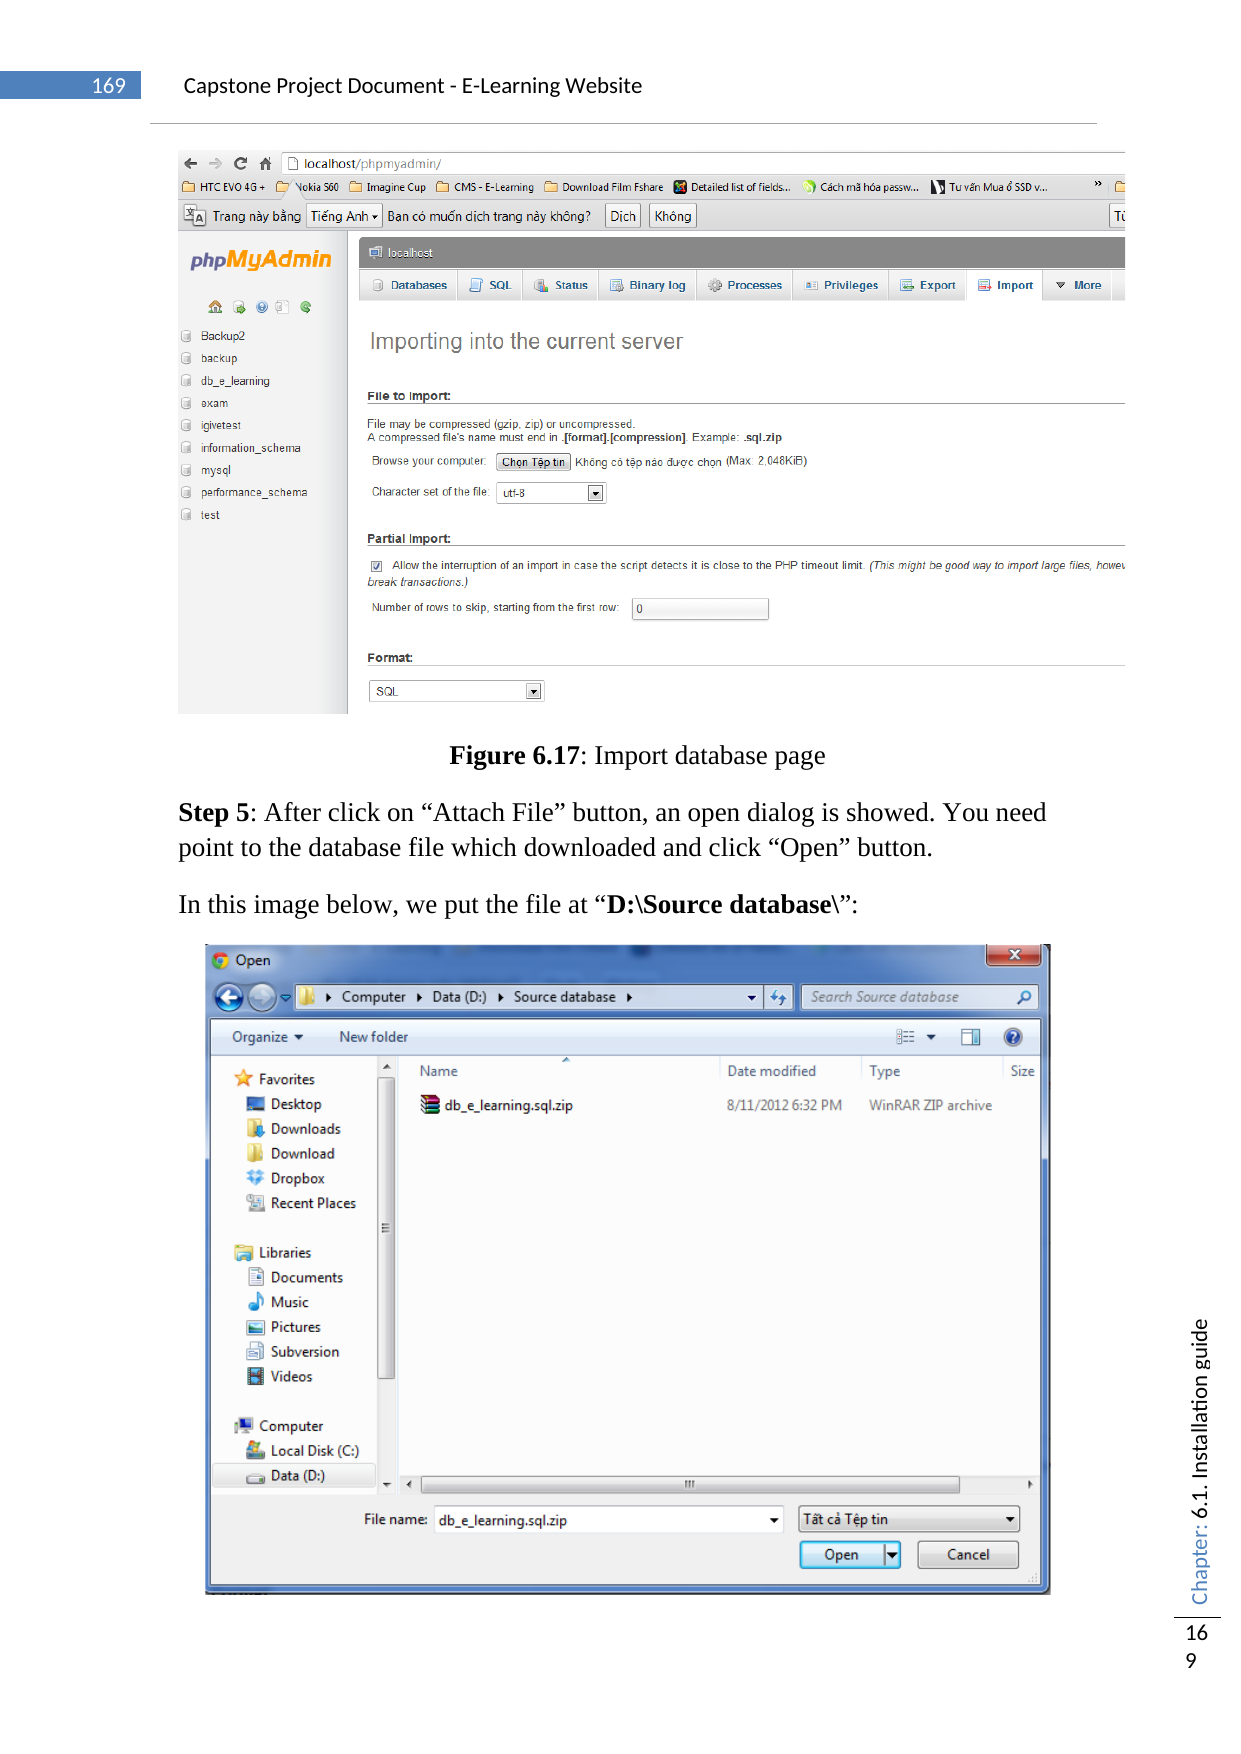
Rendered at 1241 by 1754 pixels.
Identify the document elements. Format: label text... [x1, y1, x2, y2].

picture [178, 150, 1125, 714]
text Figure 6.17: Import database page [178, 739, 1097, 770]
picture [205, 944, 1051, 1595]
text In this image below, we put the file at “D:\Source database\”: [178, 888, 1097, 919]
text Step 5: After click on “Attach File” button, an open dialog is showed. You need point to the database file which downloaded and click “Open” button. [178, 796, 1097, 862]
